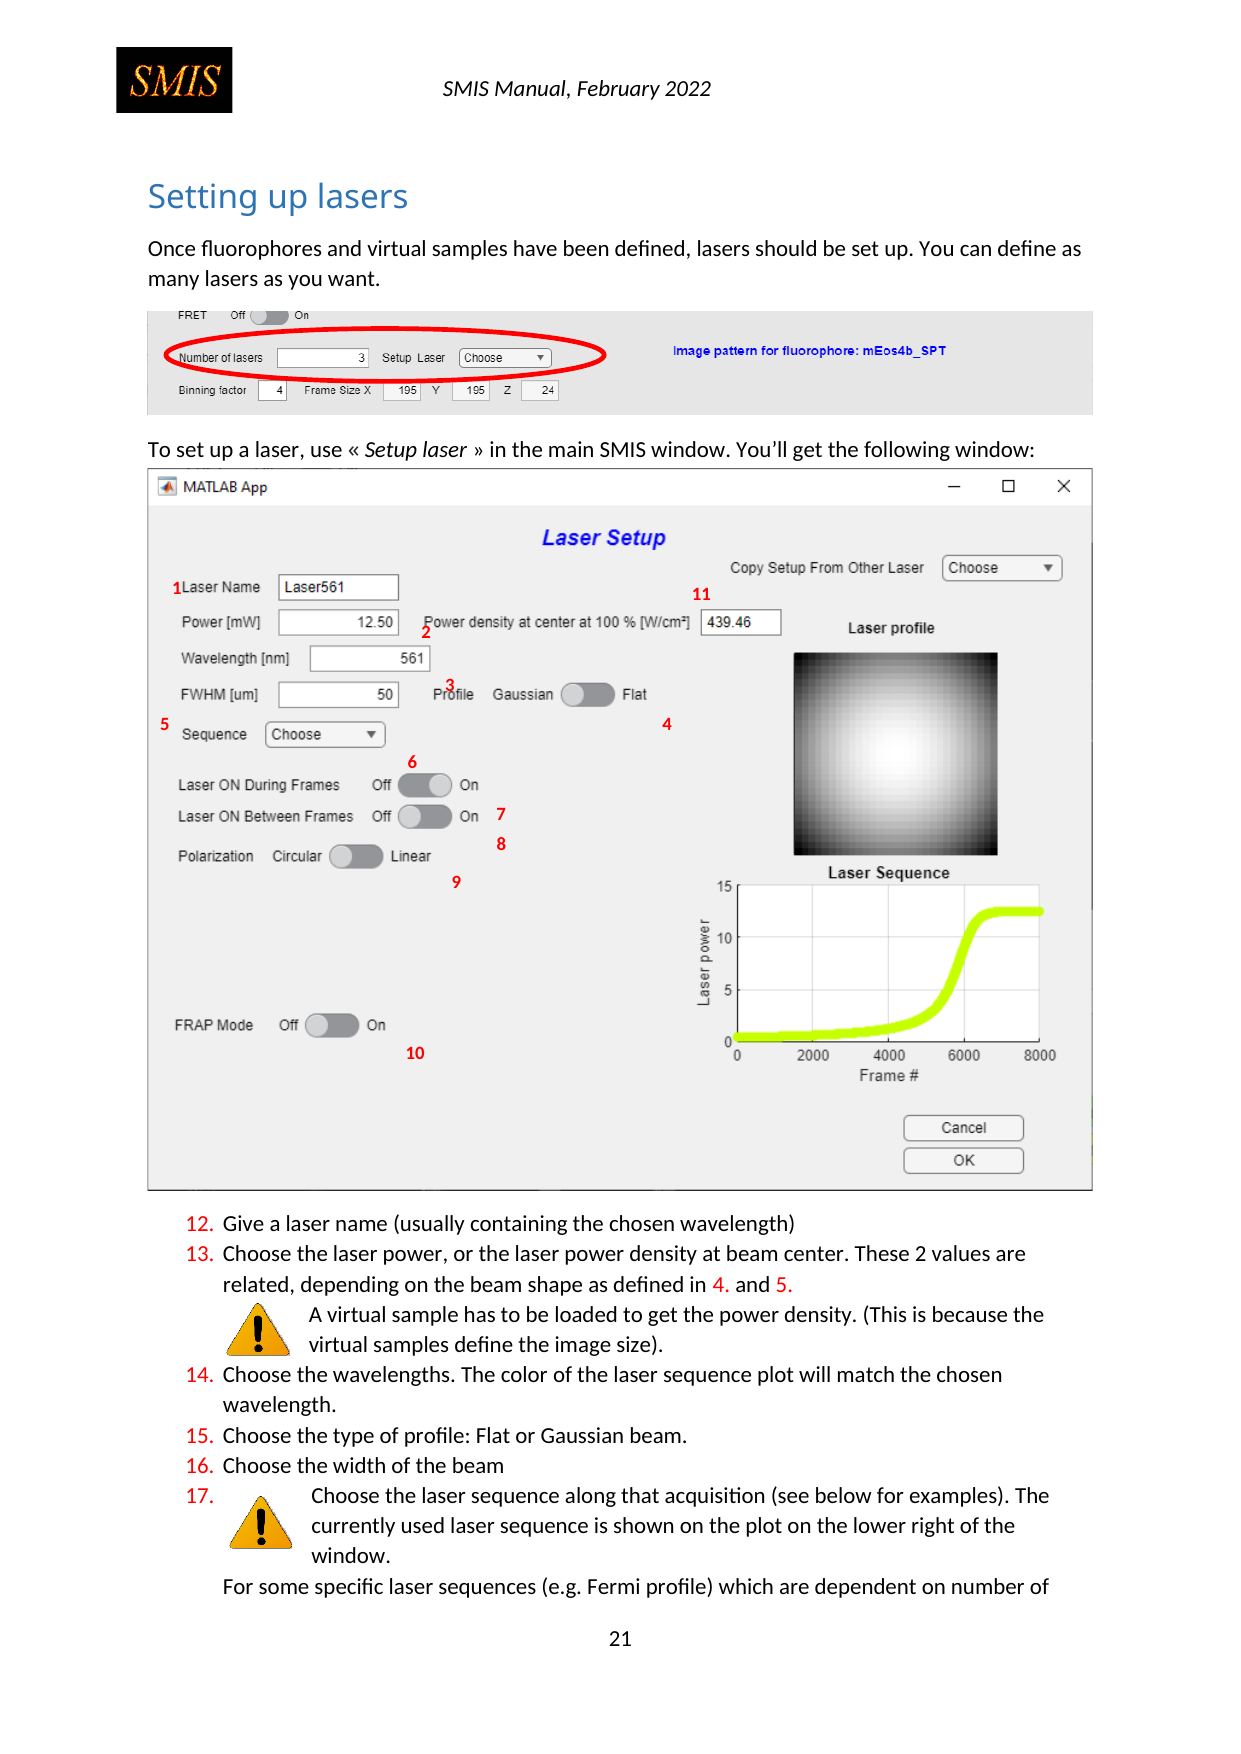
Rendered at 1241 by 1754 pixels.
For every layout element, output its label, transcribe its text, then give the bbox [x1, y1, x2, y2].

list Choose the width of the beam [185, 1451, 1093, 1479]
list Choose the laser power, or the laser power density at beam center. These 2 values are related, depending on the beam shape as defined in 4. and 5. A virtual sample has to be loaded to get the power density. (This is because the virtual samples define the image size). [185, 1239, 1093, 1358]
picture [225, 1302, 290, 1356]
picture [147, 311, 1093, 415]
text To set up a laser, use « Setup laser » in the main SMIS window. You’ll get the following window: [148, 433, 1093, 464]
subtitle Setting up lasers [148, 173, 1093, 218]
text Once fluorophores and virtual samples have been defined, lasers should be set up. You can define as many lasers as you want. [148, 234, 1093, 292]
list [185, 1481, 1093, 1600]
picture [228, 1495, 293, 1549]
list Choose the type of profile: Flat or Gaussian beam. [185, 1421, 1093, 1449]
list Choose the wavelengths. The color of the laser sequence plot will match the chosen wavelength. [185, 1360, 1093, 1419]
list Give a laser name (usually containing the chosen wavelength) [185, 1191, 1093, 1237]
picture [116, 47, 233, 113]
picture [147, 468, 1093, 1191]
